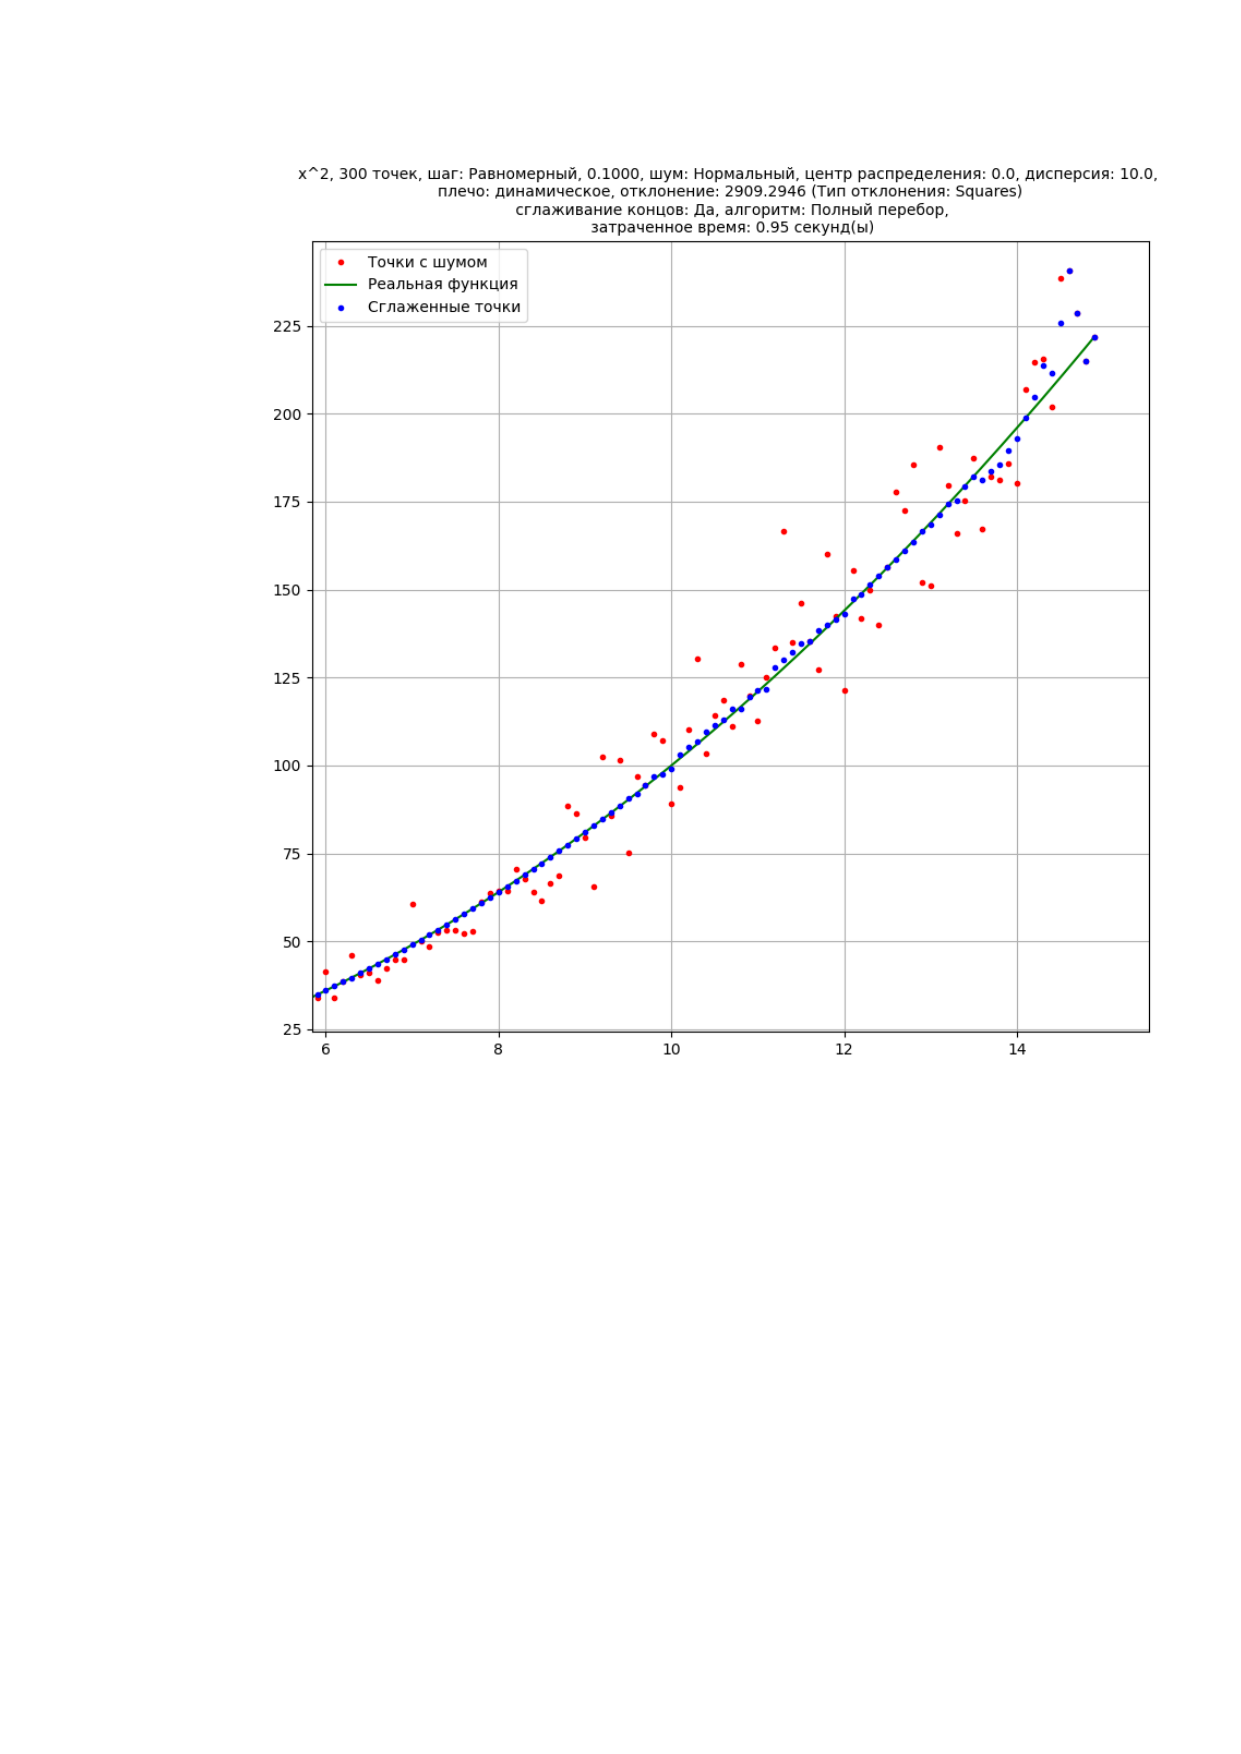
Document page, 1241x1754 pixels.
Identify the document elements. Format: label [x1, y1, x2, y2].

picture [177, 118, 1241, 1145]
